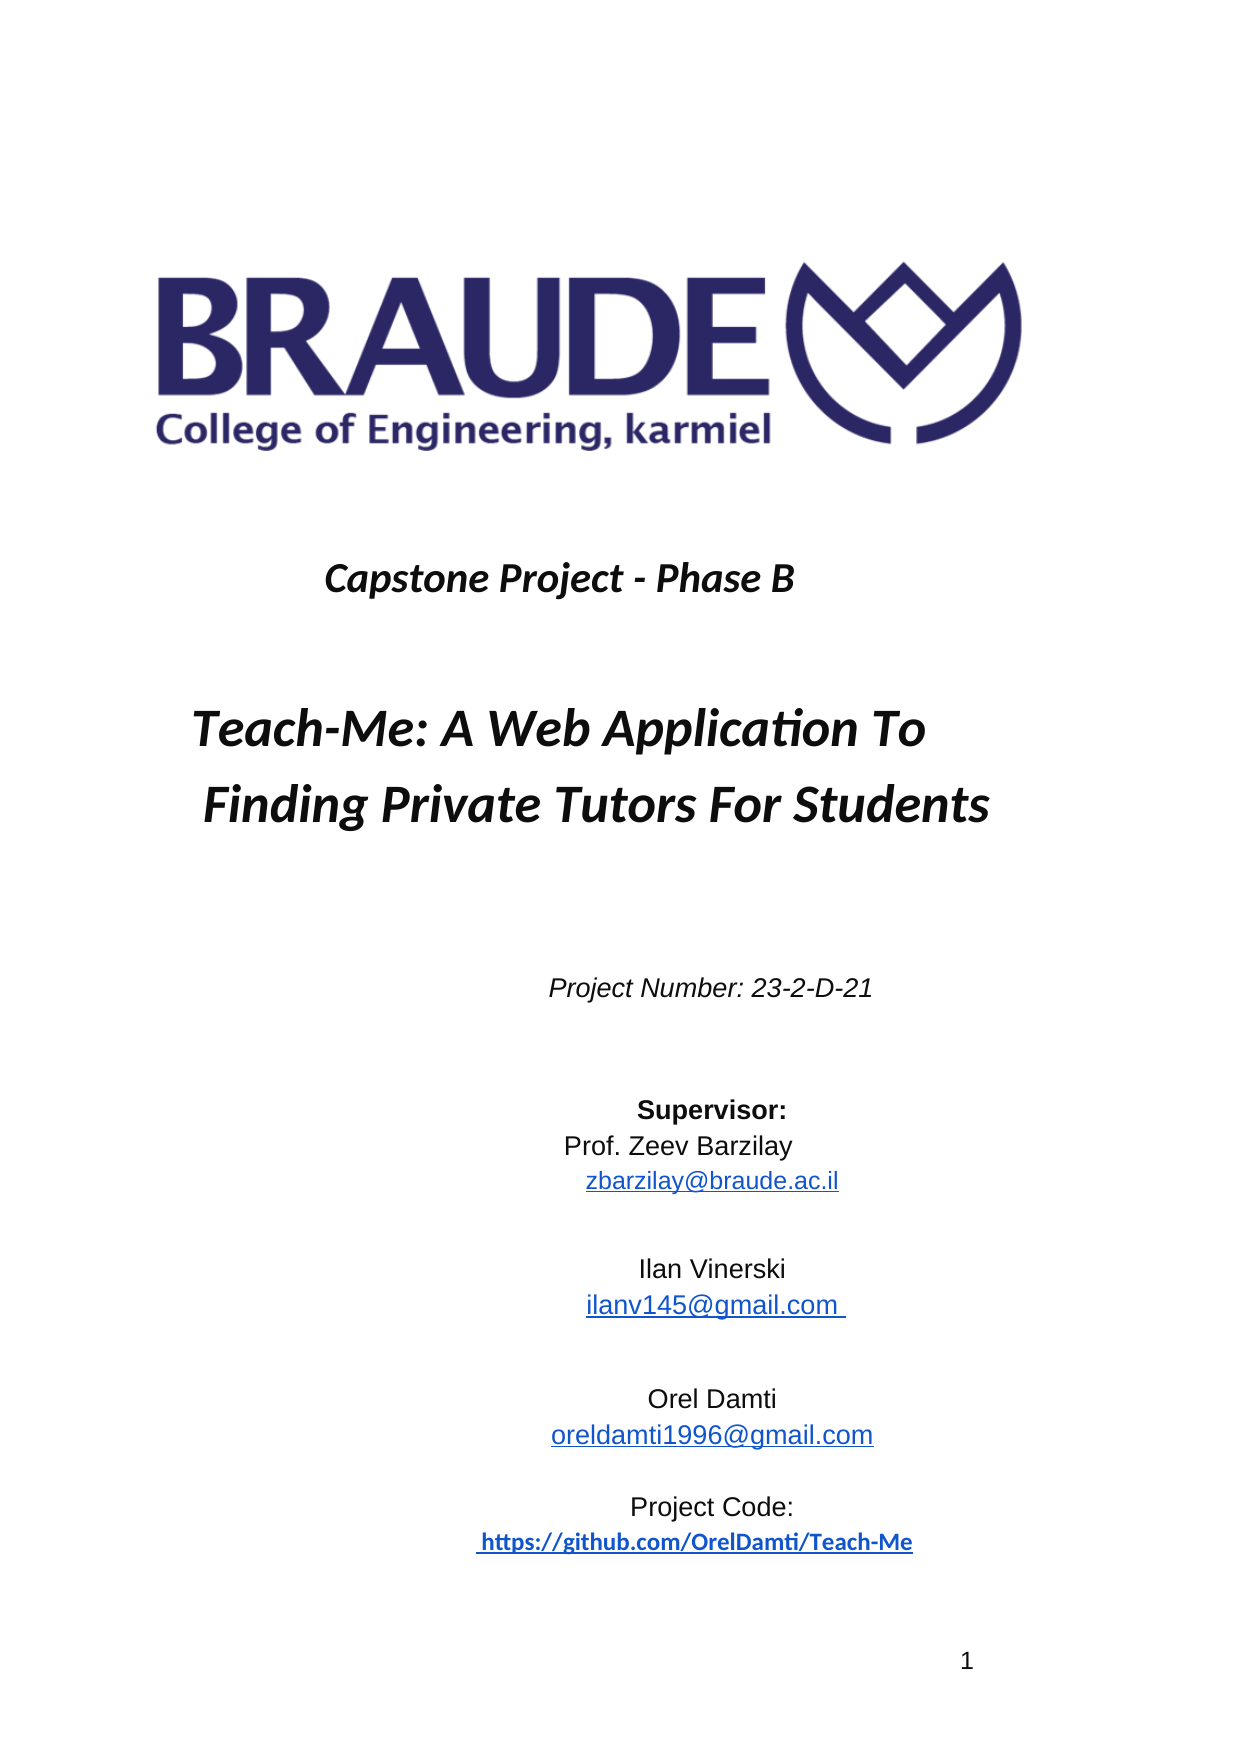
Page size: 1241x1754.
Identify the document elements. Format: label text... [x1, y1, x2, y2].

text Project Code: https://github.com/OrelDamti/Teach-Me [225, 1491, 1124, 1557]
text Supervisor: Prof. Zeev Barzilay [225, 1094, 1124, 1161]
text ilanv145@gmail.com [225, 1289, 1124, 1320]
text Orel Damti [225, 1383, 1124, 1414]
picture [108, 241, 1049, 464]
text oreldamti1996@gmail.com [225, 1419, 1124, 1450]
text zbarzilay@braude.ac.il [225, 1166, 1124, 1195]
text Capstone Project - Phase B [150, 551, 1049, 603]
text Ilan Vinerski [225, 1253, 1124, 1284]
text Project Number: 23-2-D-21 [225, 972, 1124, 1004]
text Teach-Me: A Web Application To Finding Private Tutors For Students [150, 694, 1049, 836]
